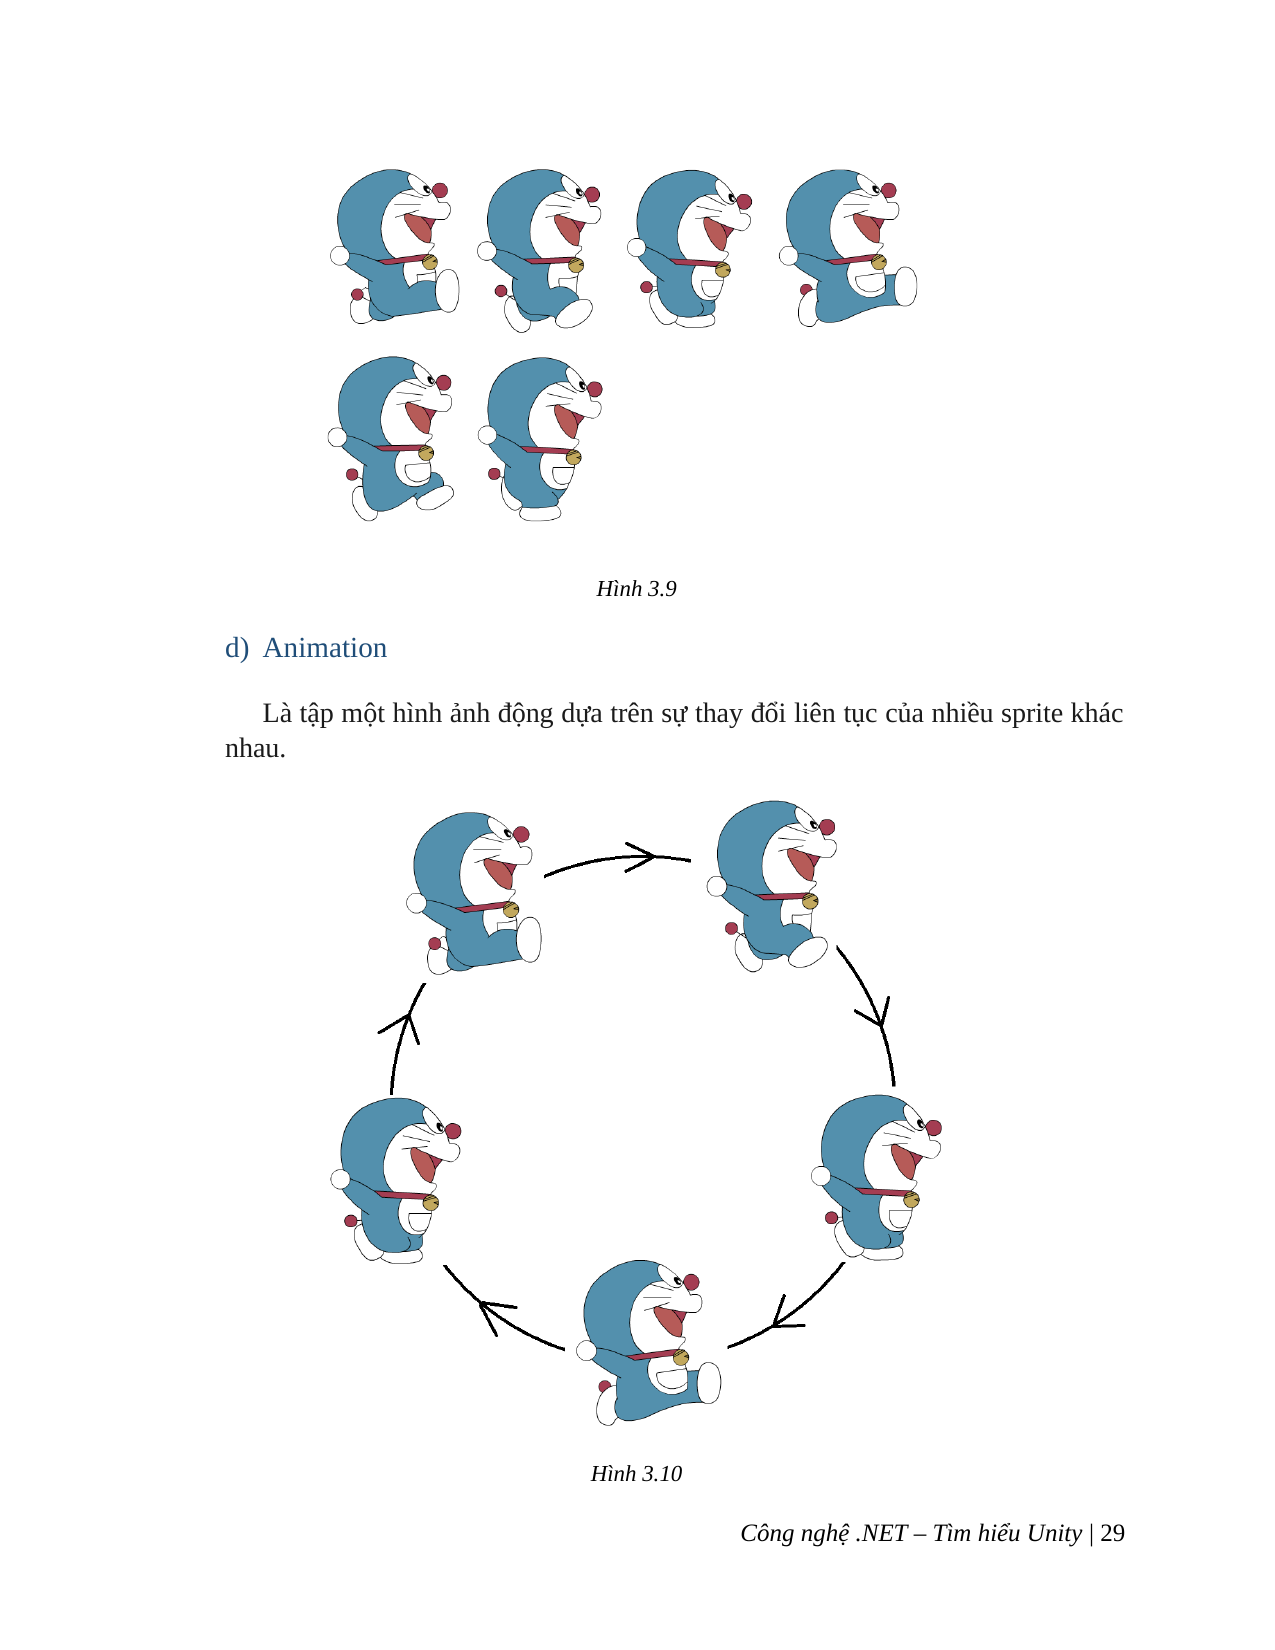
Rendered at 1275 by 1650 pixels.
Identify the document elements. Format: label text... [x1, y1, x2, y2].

text Hình 3.10 [150, 1460, 1125, 1486]
text Là tập một hình ảnh động dựa trên sự thay đổi liên tục của nhiều sprite khác nhau. [225, 696, 1125, 763]
text Hình 3.9 [150, 575, 1125, 601]
picture [326, 795, 949, 1429]
subtitle Animation [225, 631, 1125, 664]
picture [324, 150, 951, 544]
